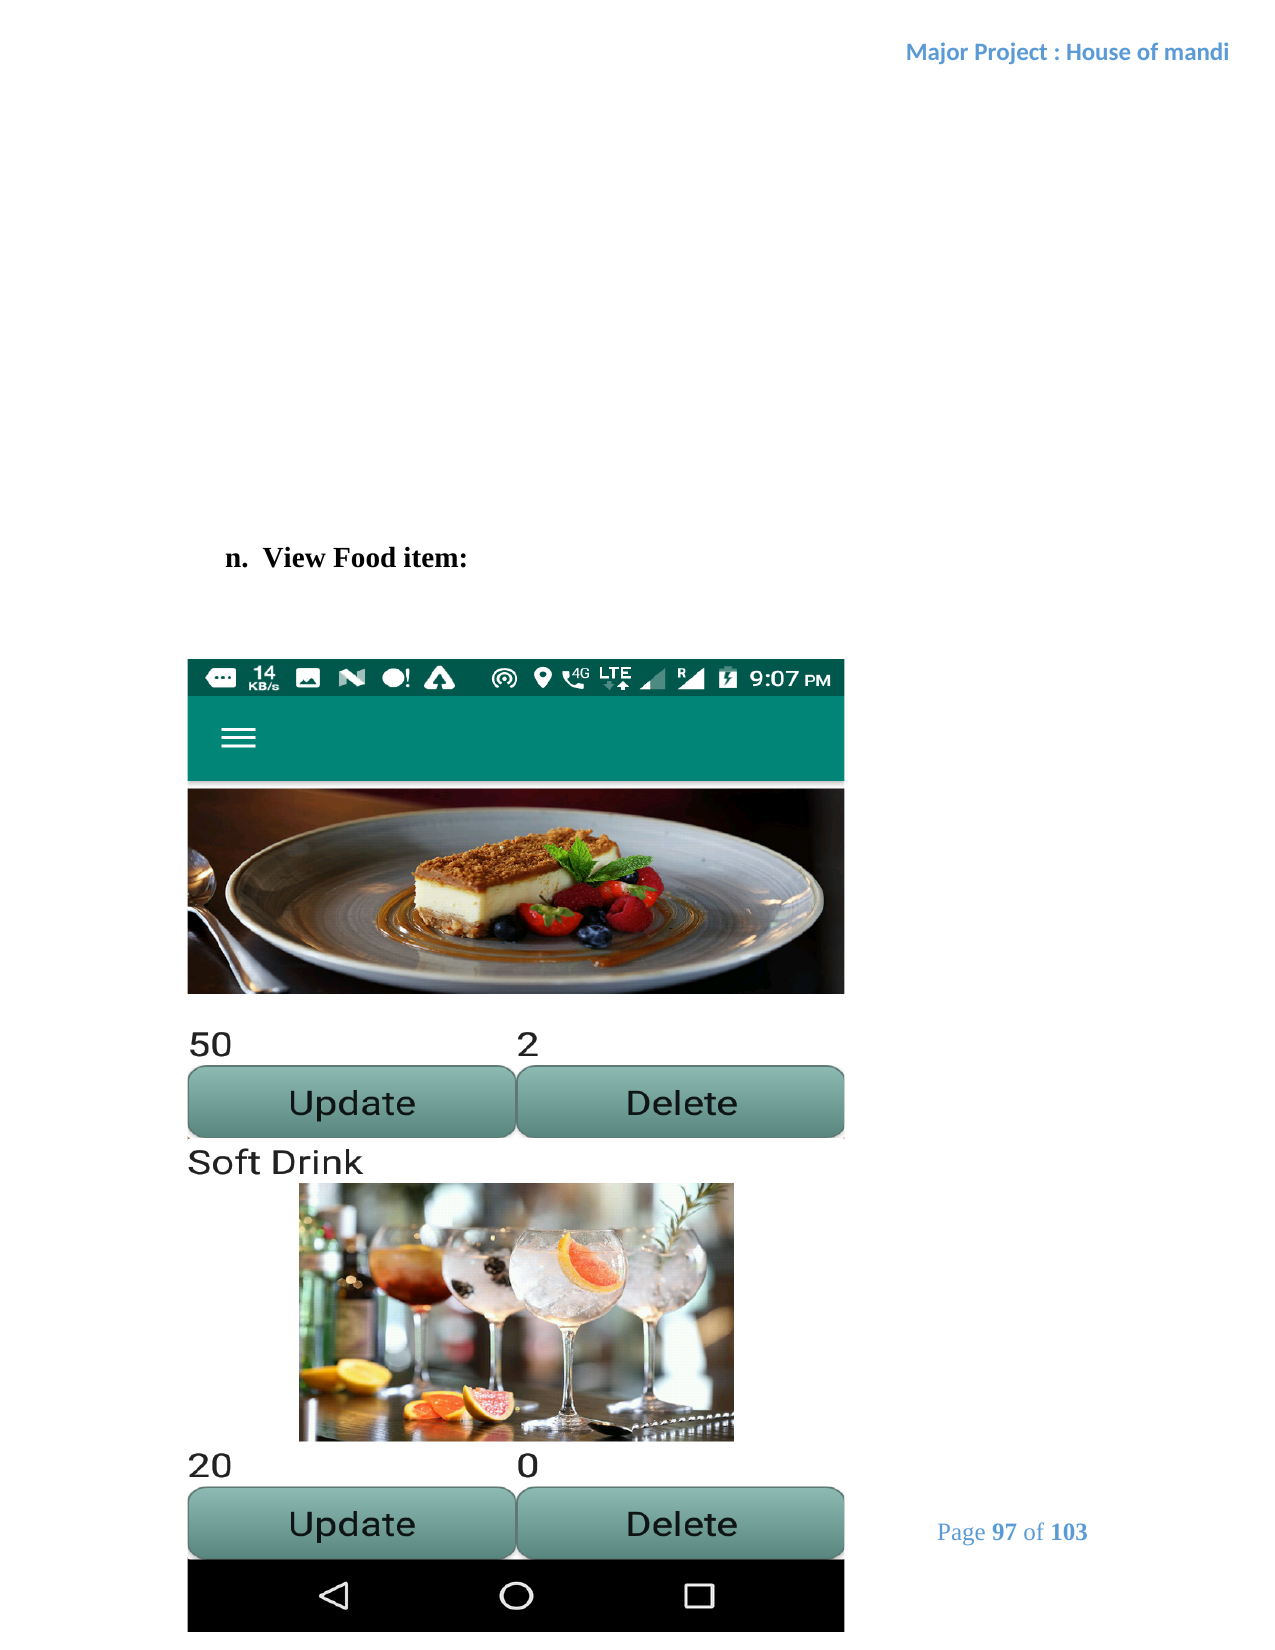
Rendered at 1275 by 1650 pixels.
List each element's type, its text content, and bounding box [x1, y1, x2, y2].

picture [187, 659, 845, 1632]
list View Food item: [225, 540, 1087, 573]
